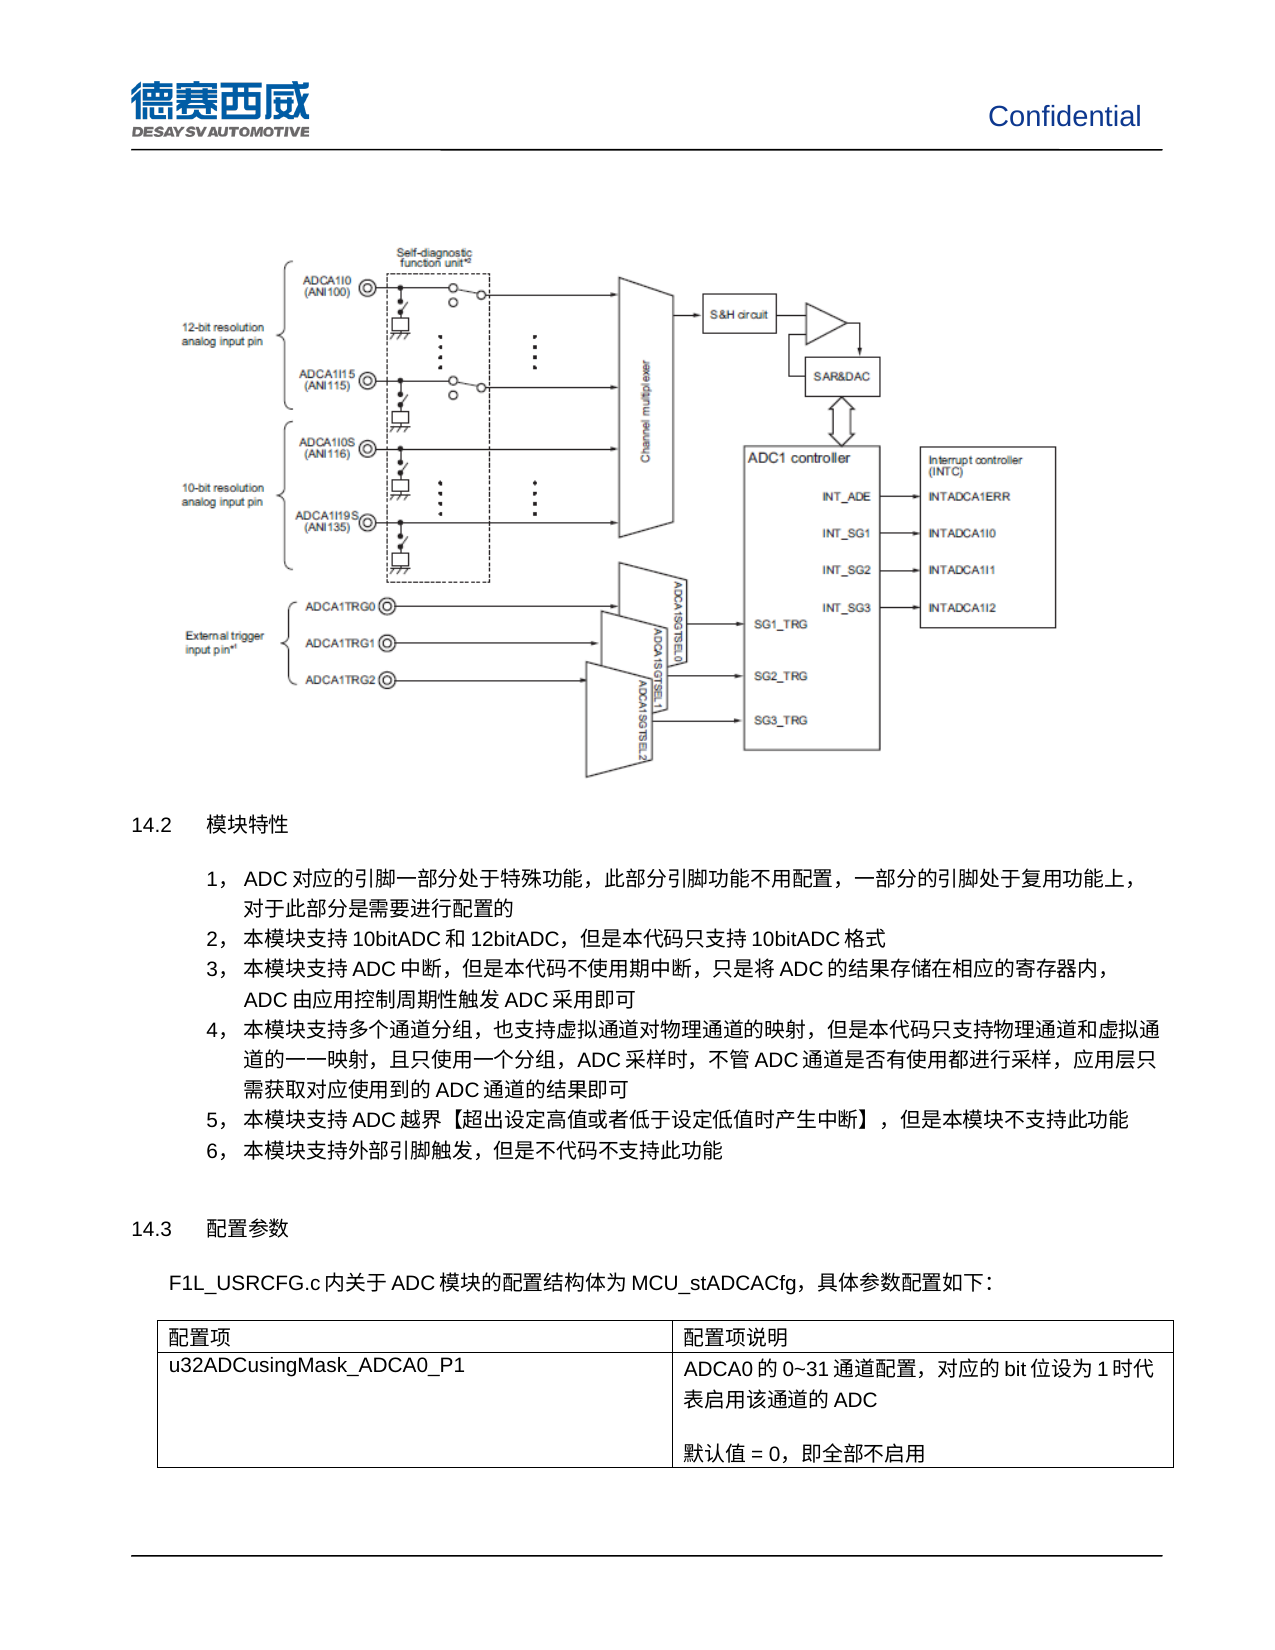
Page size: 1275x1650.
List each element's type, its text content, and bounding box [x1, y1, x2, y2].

table_cell ADCA0的0~31通道配置，对应的bit位设为1时代表启用该通道的ADC 默认值 = 0，即全部不启用 [673, 1353, 1173, 1467]
table_cell u32ADCusingMask_ADCA0_P1 [158, 1353, 672, 1467]
list 配置参数 [131, 1212, 1162, 1242]
list ADC对应的引脚一部分处于特殊功能，此部分引脚功能不用配置，一部分的引脚处于复用功能上，对于此部分是需要进行配置的 [206, 862, 1162, 922]
picture [131, 81, 310, 137]
table_header 配置项 [158, 1321, 672, 1352]
picture [168, 224, 1069, 784]
list 本模块支持外部引脚触发，但是不代码不支持此功能 [206, 1134, 1162, 1164]
list F1L_USRCFG.c内关于ADC模块的配置结构体为MCU_stADCACfg，具体参数配置如下： [169, 1266, 1162, 1296]
list 本模块支持10bitADC和12bitADC，但是本代码只支持10bitADC格式 [206, 922, 1162, 953]
list 本模块支持ADC越界【超出设定高值或者低于设定低值时产生中断】，但是本模块不支持此功能 [206, 1104, 1162, 1134]
list 模块特性 [131, 808, 1162, 838]
list 本模块支持ADC中断，但是本代码不使用期中断，只是将ADC的结果存储在相应的寄存器内，ADC由应用控制周期性触发ADC采用即可 [206, 953, 1162, 1013]
table_header 配置项说明 [673, 1321, 1173, 1352]
list 本模块支持多个通道分组，也支持虚拟通道对物理通道的映射，但是本代码只支持物理通道和虚拟通道的一一映射，且只使用一个分组，ADC采样时，不管ADC通道是否有使用都进行采样，应用层只需获取对应使用到的ADC通道的结果即可 [206, 1013, 1162, 1104]
